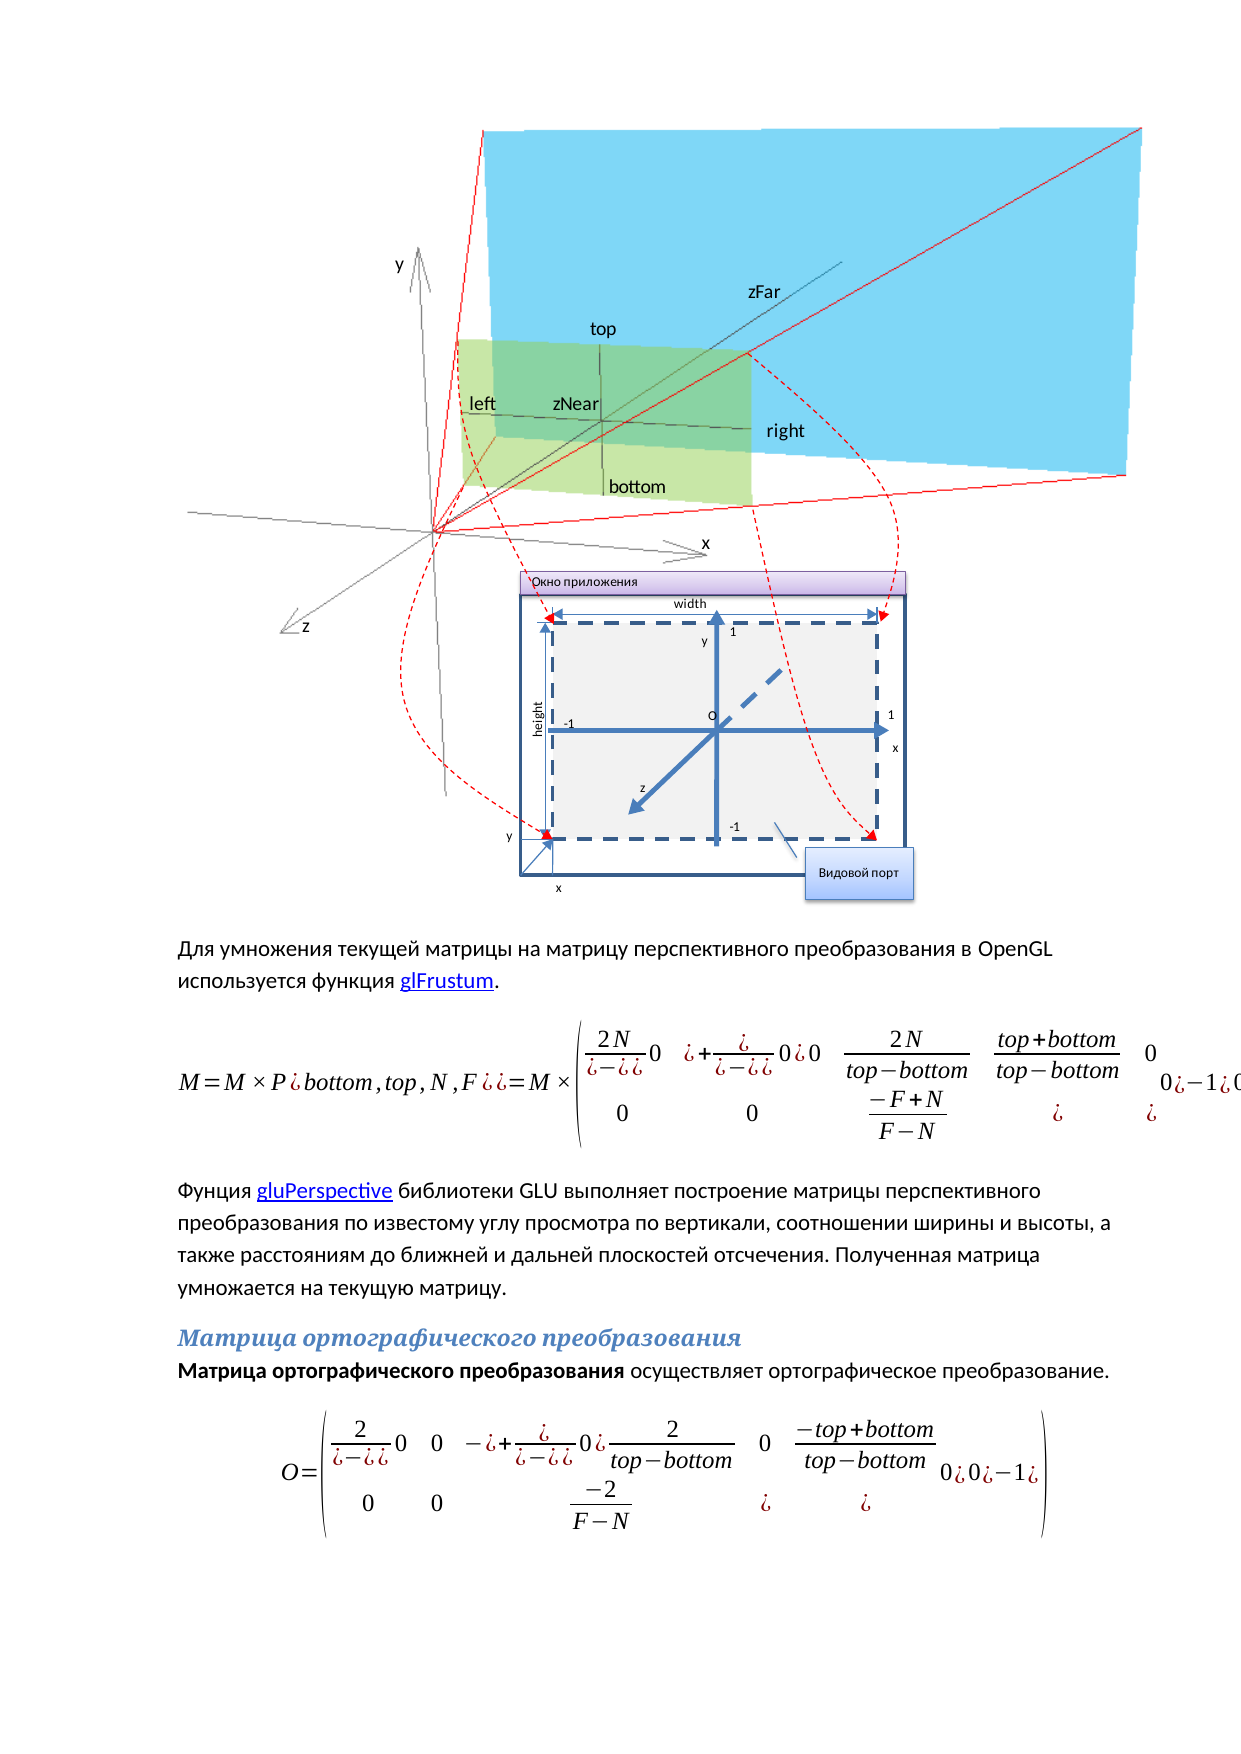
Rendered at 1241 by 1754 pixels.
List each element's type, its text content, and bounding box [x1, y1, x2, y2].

text Для умножения текущей матрицы на матрицу перспективного преобразования в OpenGL используется функция glFrustum. [177, 934, 1152, 994]
text Матрица ортографического преобразования осуществляет ортографическое преобразование. [177, 1356, 1152, 1384]
text Фунция gluPerspective библиотеки GLU выполняет построение матрицы перспективного преобразования по известому углу просмотра по вертикали, соотношении ширины и высоты, а также расстояниям до ближней и дальней плоскостей отсчечения. Полученная матрица умножается на текущую матрицу. [177, 1176, 1152, 1301]
subtitle Матрица ортографического преобразования [177, 1326, 1152, 1352]
